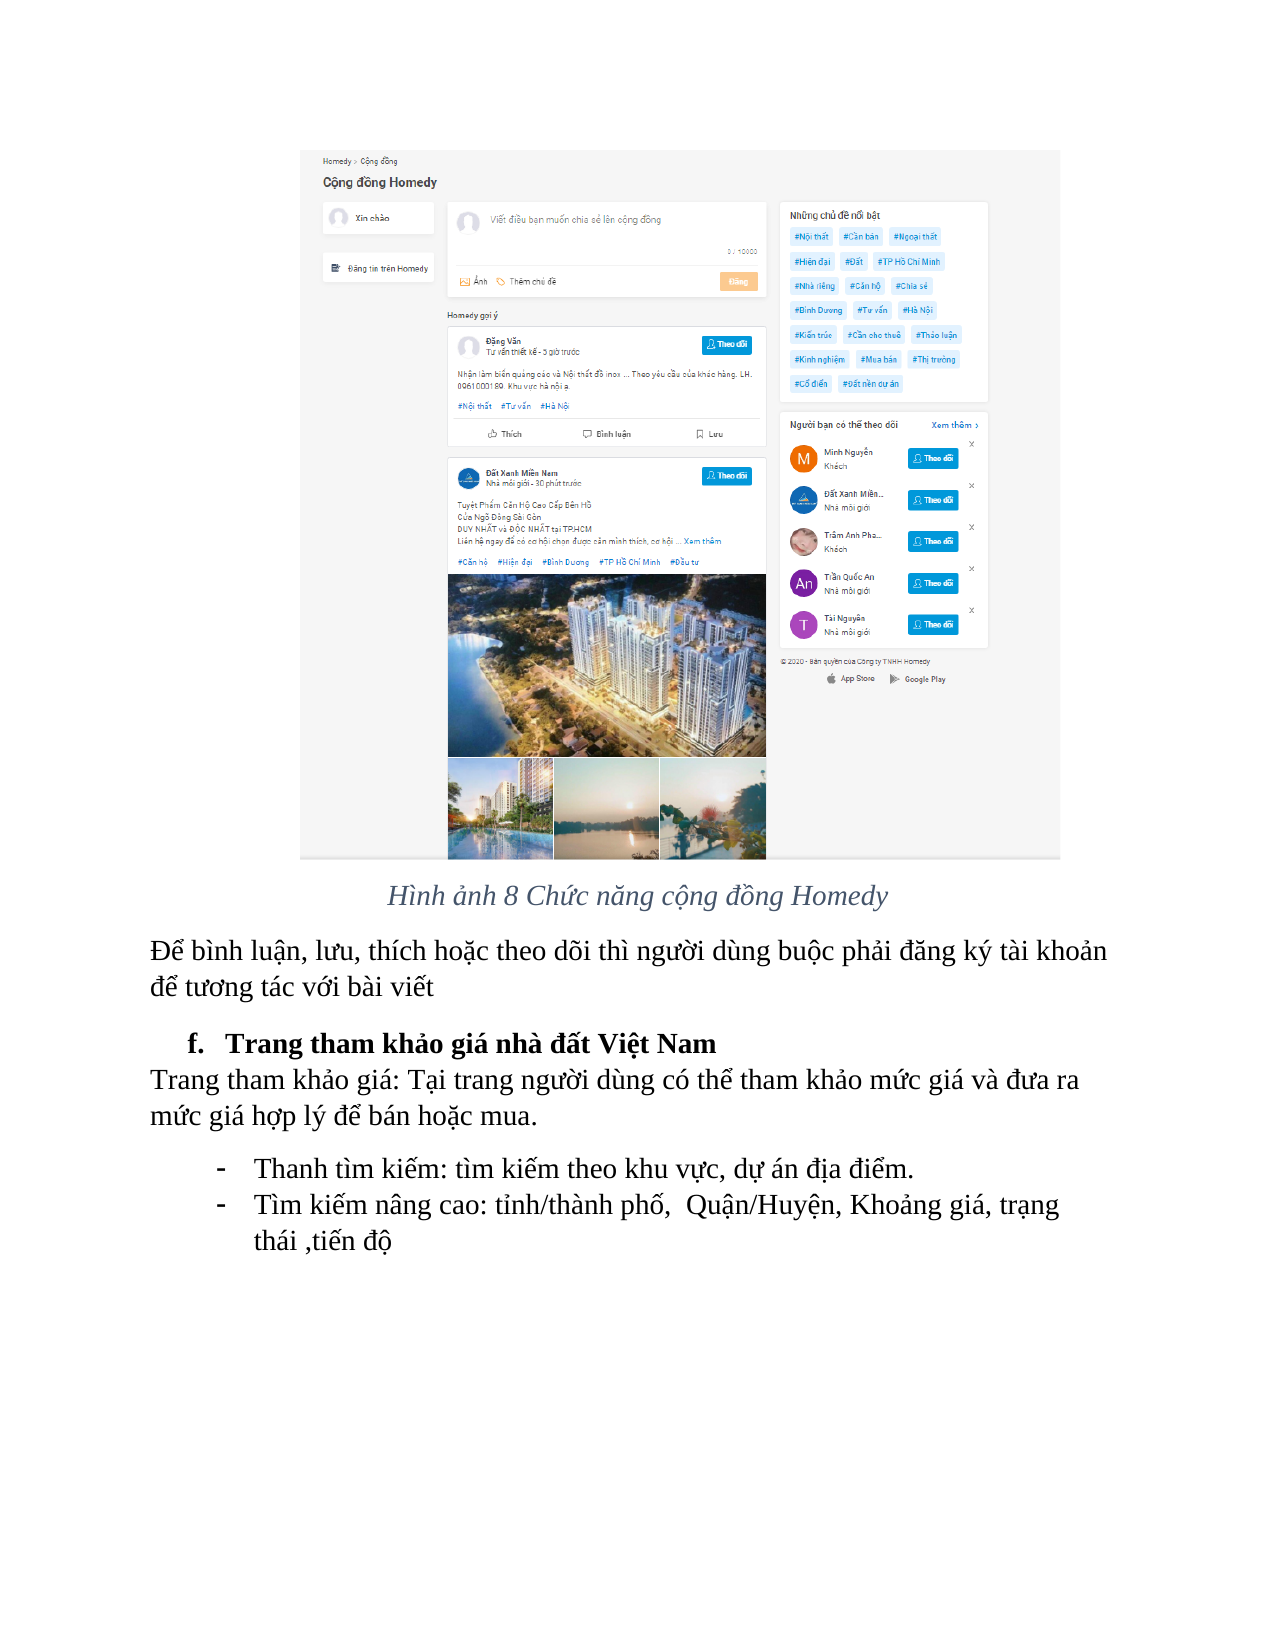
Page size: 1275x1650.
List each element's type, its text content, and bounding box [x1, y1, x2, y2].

text Trang tham khảo giá: Tại trang người dùng có thể tham khảo mức giá và đưa ra mức giá hợp lý để bán hoặc mua. [150, 1062, 1125, 1132]
list Thanh tìm kiếm: tìm kiếm theo khu vực, dự án địa điểm. [216, 1151, 1125, 1184]
subtitle Trang tham khảo giá nhà đất Việt Nam [187, 1026, 1125, 1059]
picture [300, 150, 1061, 860]
text Để bình luận, lưu, thích hoặc theo dõi thì người dùng buộc phải đăng ký tài khoản để tương tác với bài viết [150, 933, 1125, 1002]
text Hình ảnh 8 Chức năng cộng đồng Homedy [150, 878, 1125, 912]
list Tìm kiếm nâng cao: tỉnh/thành phố, Quận/Huyện, Khoảng giá, trạng thái ,tiến độ [216, 1187, 1125, 1257]
